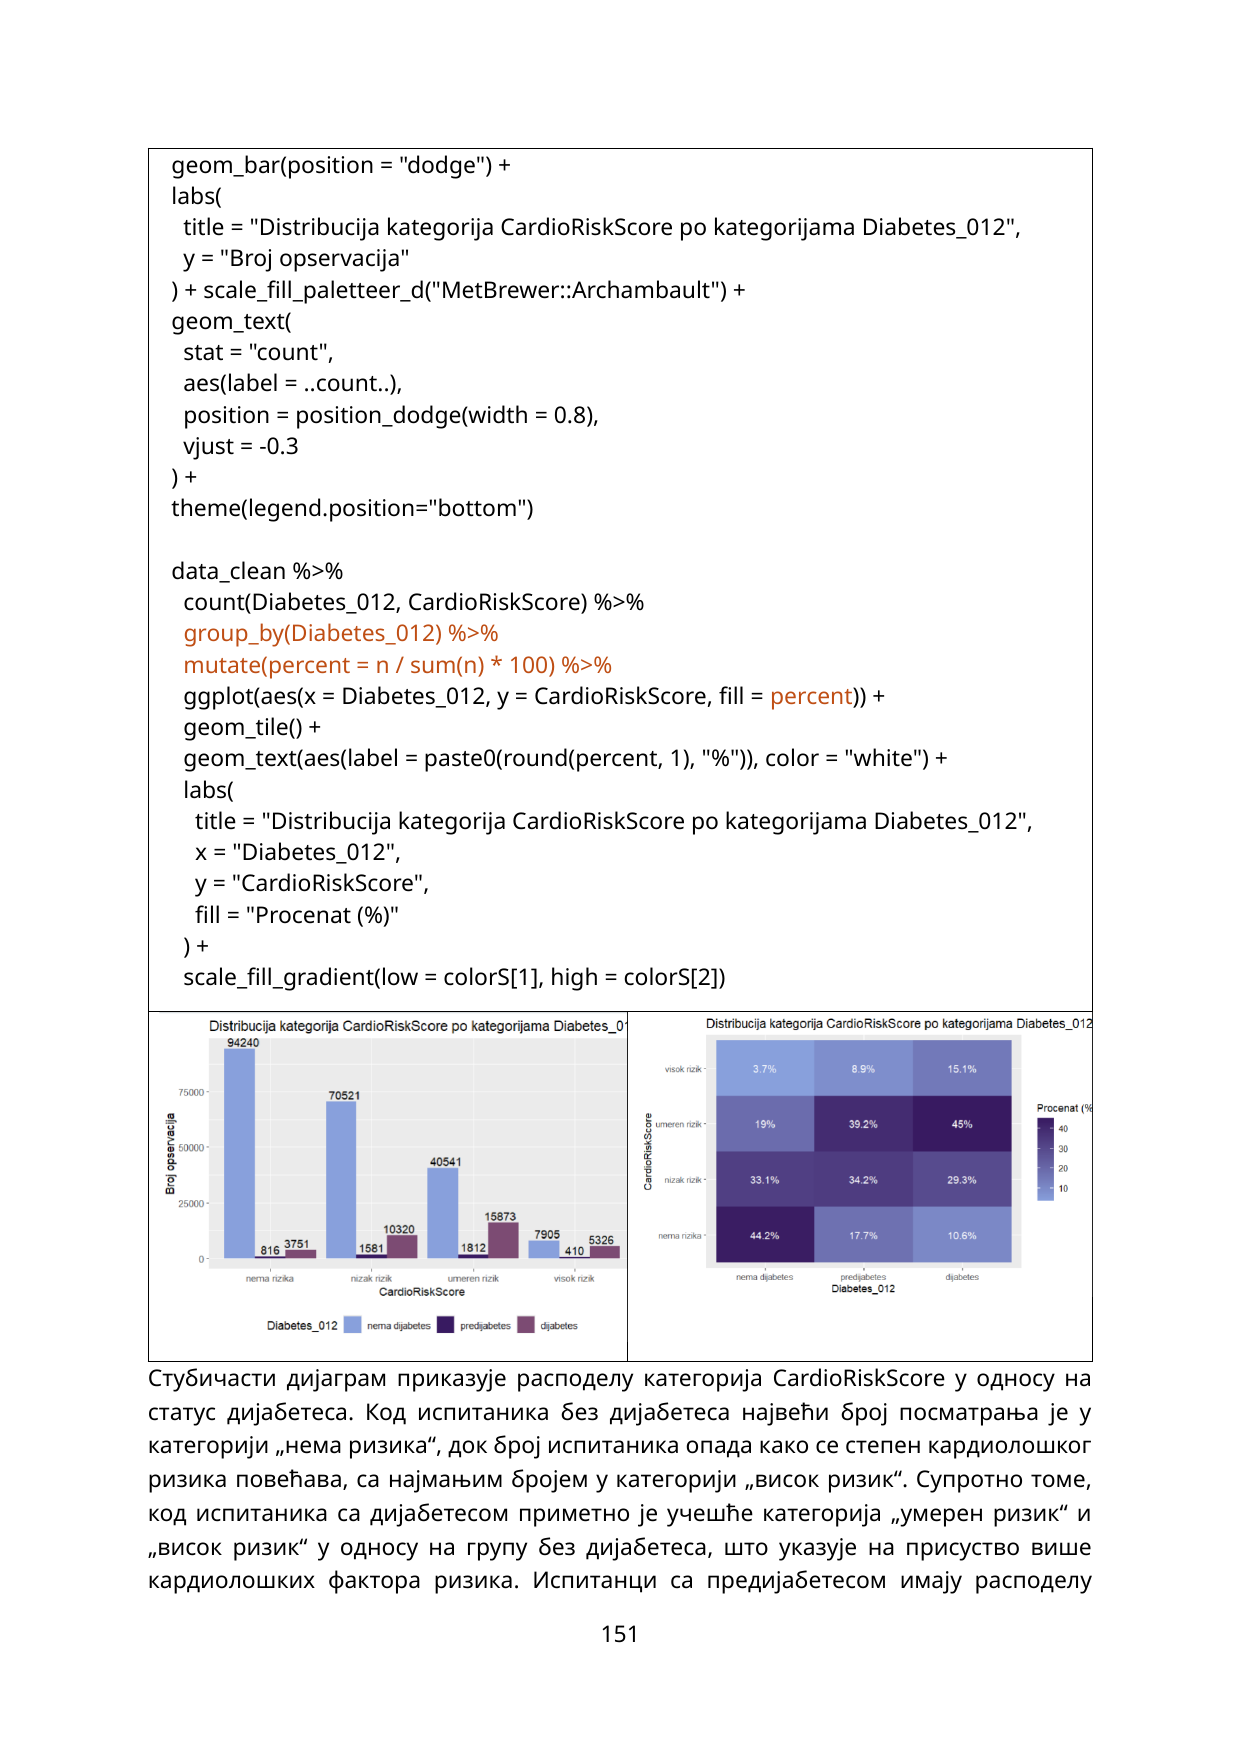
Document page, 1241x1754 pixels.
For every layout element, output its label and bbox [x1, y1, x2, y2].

table_cell [149, 1012, 627, 1361]
picture [159, 1012, 628, 1342]
table_header [149, 149, 1092, 1011]
text [148, 1362, 1093, 1596]
picture [638, 1012, 1093, 1297]
table_cell [628, 1012, 1092, 1361]
